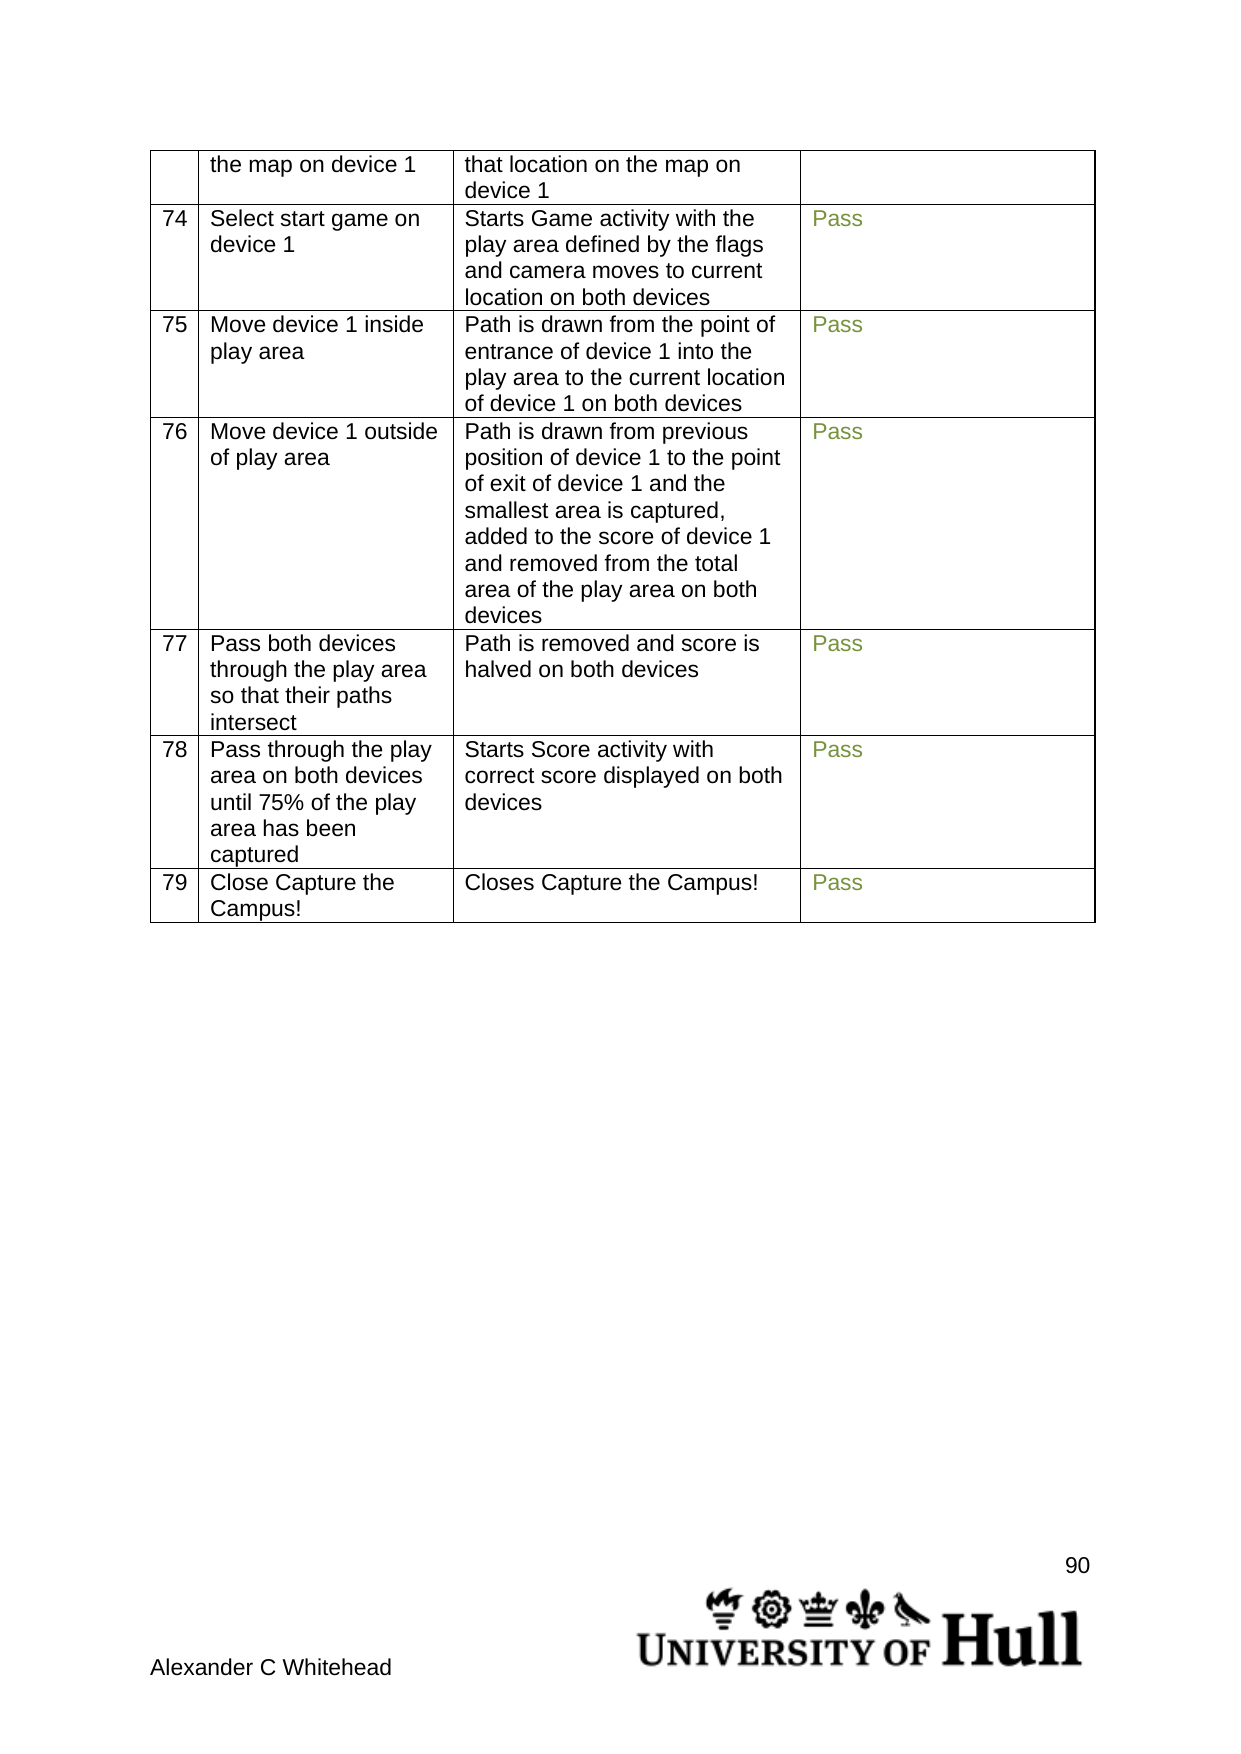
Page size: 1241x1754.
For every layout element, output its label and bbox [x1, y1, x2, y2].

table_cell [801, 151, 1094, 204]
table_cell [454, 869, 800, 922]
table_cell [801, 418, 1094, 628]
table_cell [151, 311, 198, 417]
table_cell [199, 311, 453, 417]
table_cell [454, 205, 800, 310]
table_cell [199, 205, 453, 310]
picture [630, 1578, 1091, 1676]
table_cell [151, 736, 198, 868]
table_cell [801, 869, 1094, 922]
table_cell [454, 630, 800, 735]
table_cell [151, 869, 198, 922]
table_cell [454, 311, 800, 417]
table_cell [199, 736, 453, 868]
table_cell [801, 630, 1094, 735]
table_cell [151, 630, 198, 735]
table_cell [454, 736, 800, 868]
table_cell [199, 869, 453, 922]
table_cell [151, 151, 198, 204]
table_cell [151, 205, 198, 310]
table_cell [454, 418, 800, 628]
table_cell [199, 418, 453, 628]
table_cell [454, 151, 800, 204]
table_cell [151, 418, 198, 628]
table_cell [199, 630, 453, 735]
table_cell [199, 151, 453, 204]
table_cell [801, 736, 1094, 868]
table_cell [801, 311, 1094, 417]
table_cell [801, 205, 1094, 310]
